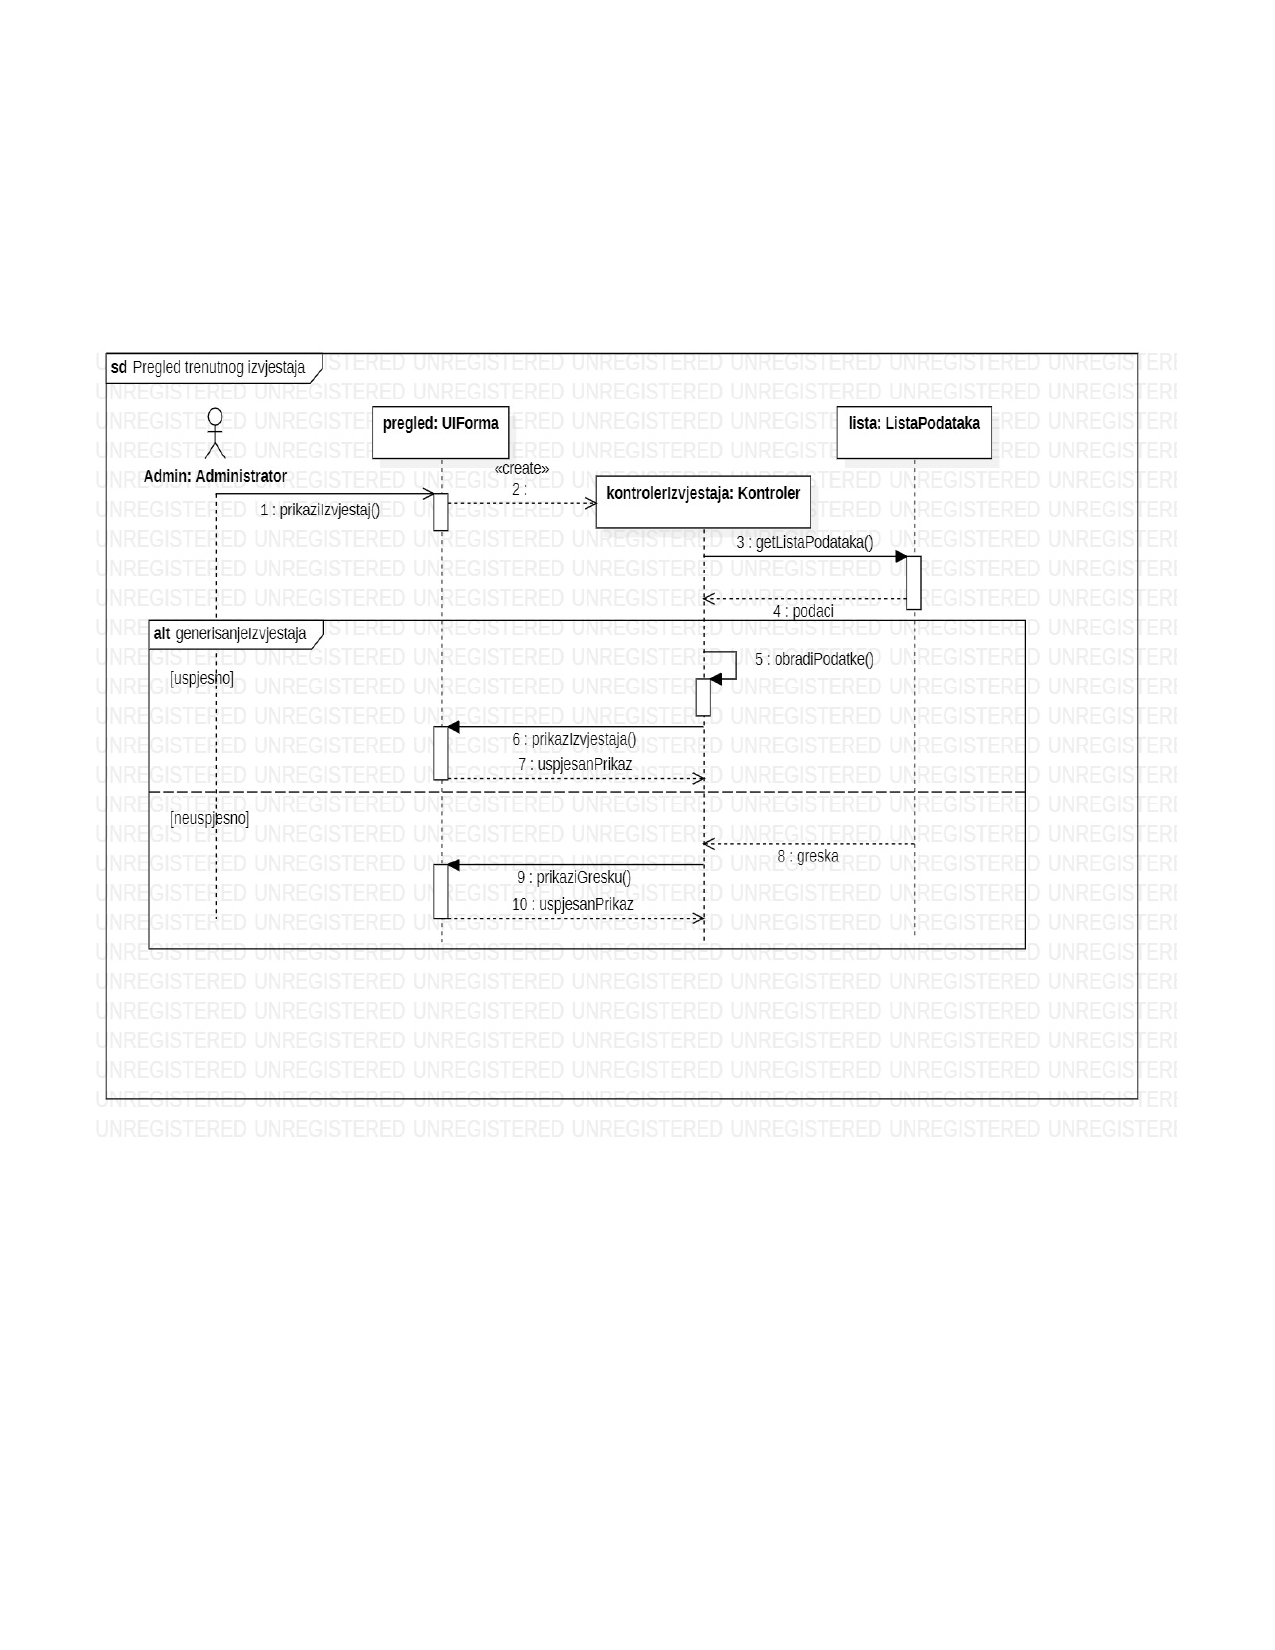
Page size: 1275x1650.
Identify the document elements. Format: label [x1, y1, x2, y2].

picture [95, 340, 1178, 1147]
